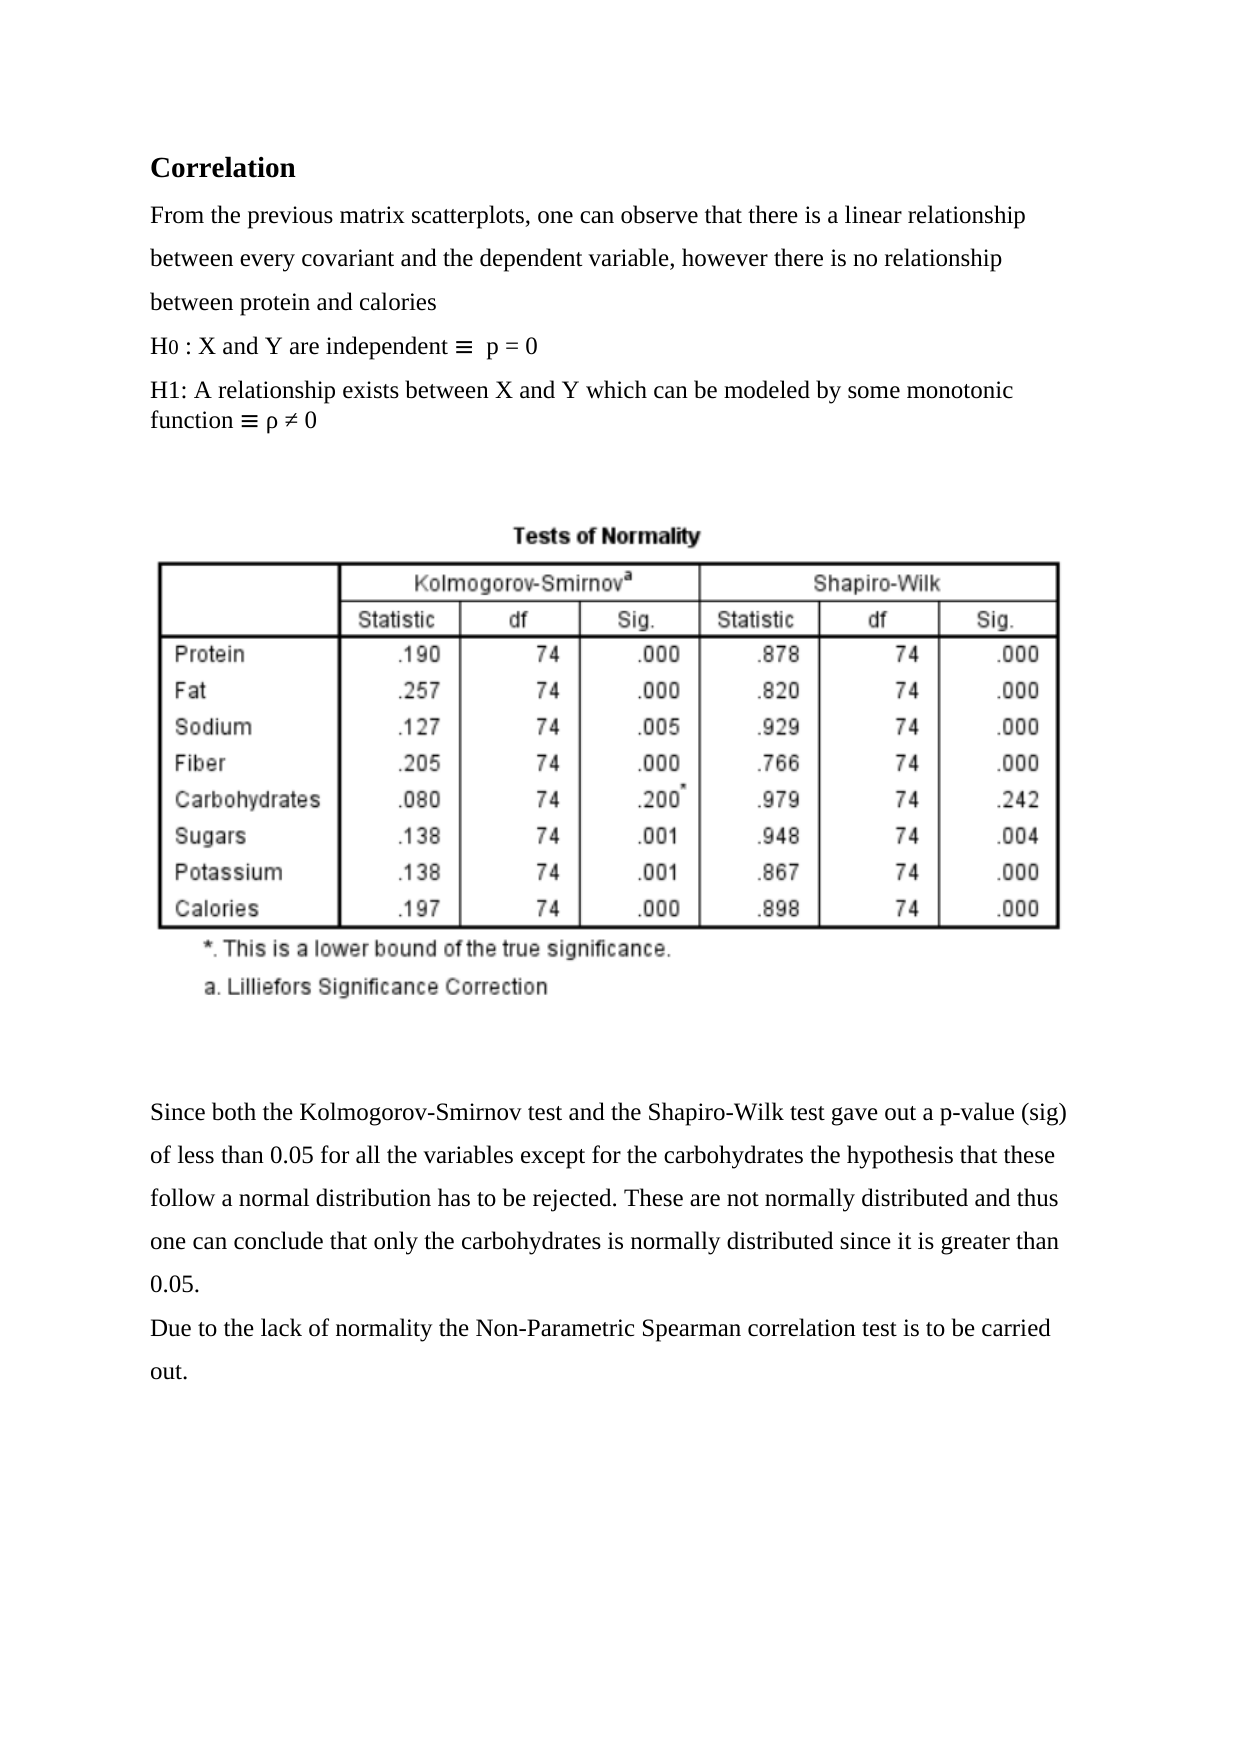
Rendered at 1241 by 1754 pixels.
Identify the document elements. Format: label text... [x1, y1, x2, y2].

text Since both the Kolmogorov-Smirnov test and the Shapiro-Wilk test gave out a p-value (sig) of less than 0.05 for all the variables except for the carbohydrates the hypothesis that these follow a normal distribution has to be rejected. These are not normally distributed and thus [150, 1097, 1090, 1212]
text From the previous matrix scatterplots, one can observe that there is a linear relationship between every covariant and the dependent variable, however there is no relationship between protein and calories [150, 200, 1090, 315]
text H1: A relationship exists between X and Y which can be modeled by some monotonic function ≡ ρ ≠ 0 [150, 375, 1090, 434]
text one can conclude that only the carbohydrates is normally distributed since it is greater than 0.05. [150, 1226, 1090, 1298]
text H0 : X and Y are independent ≡ p = 0 [150, 330, 1090, 360]
text Correlation [150, 150, 1090, 183]
picture [150, 505, 1073, 1011]
text Due to the lack of normality the Non-Parametric Spearman correlation test is to be carried out. [150, 1313, 1090, 1384]
